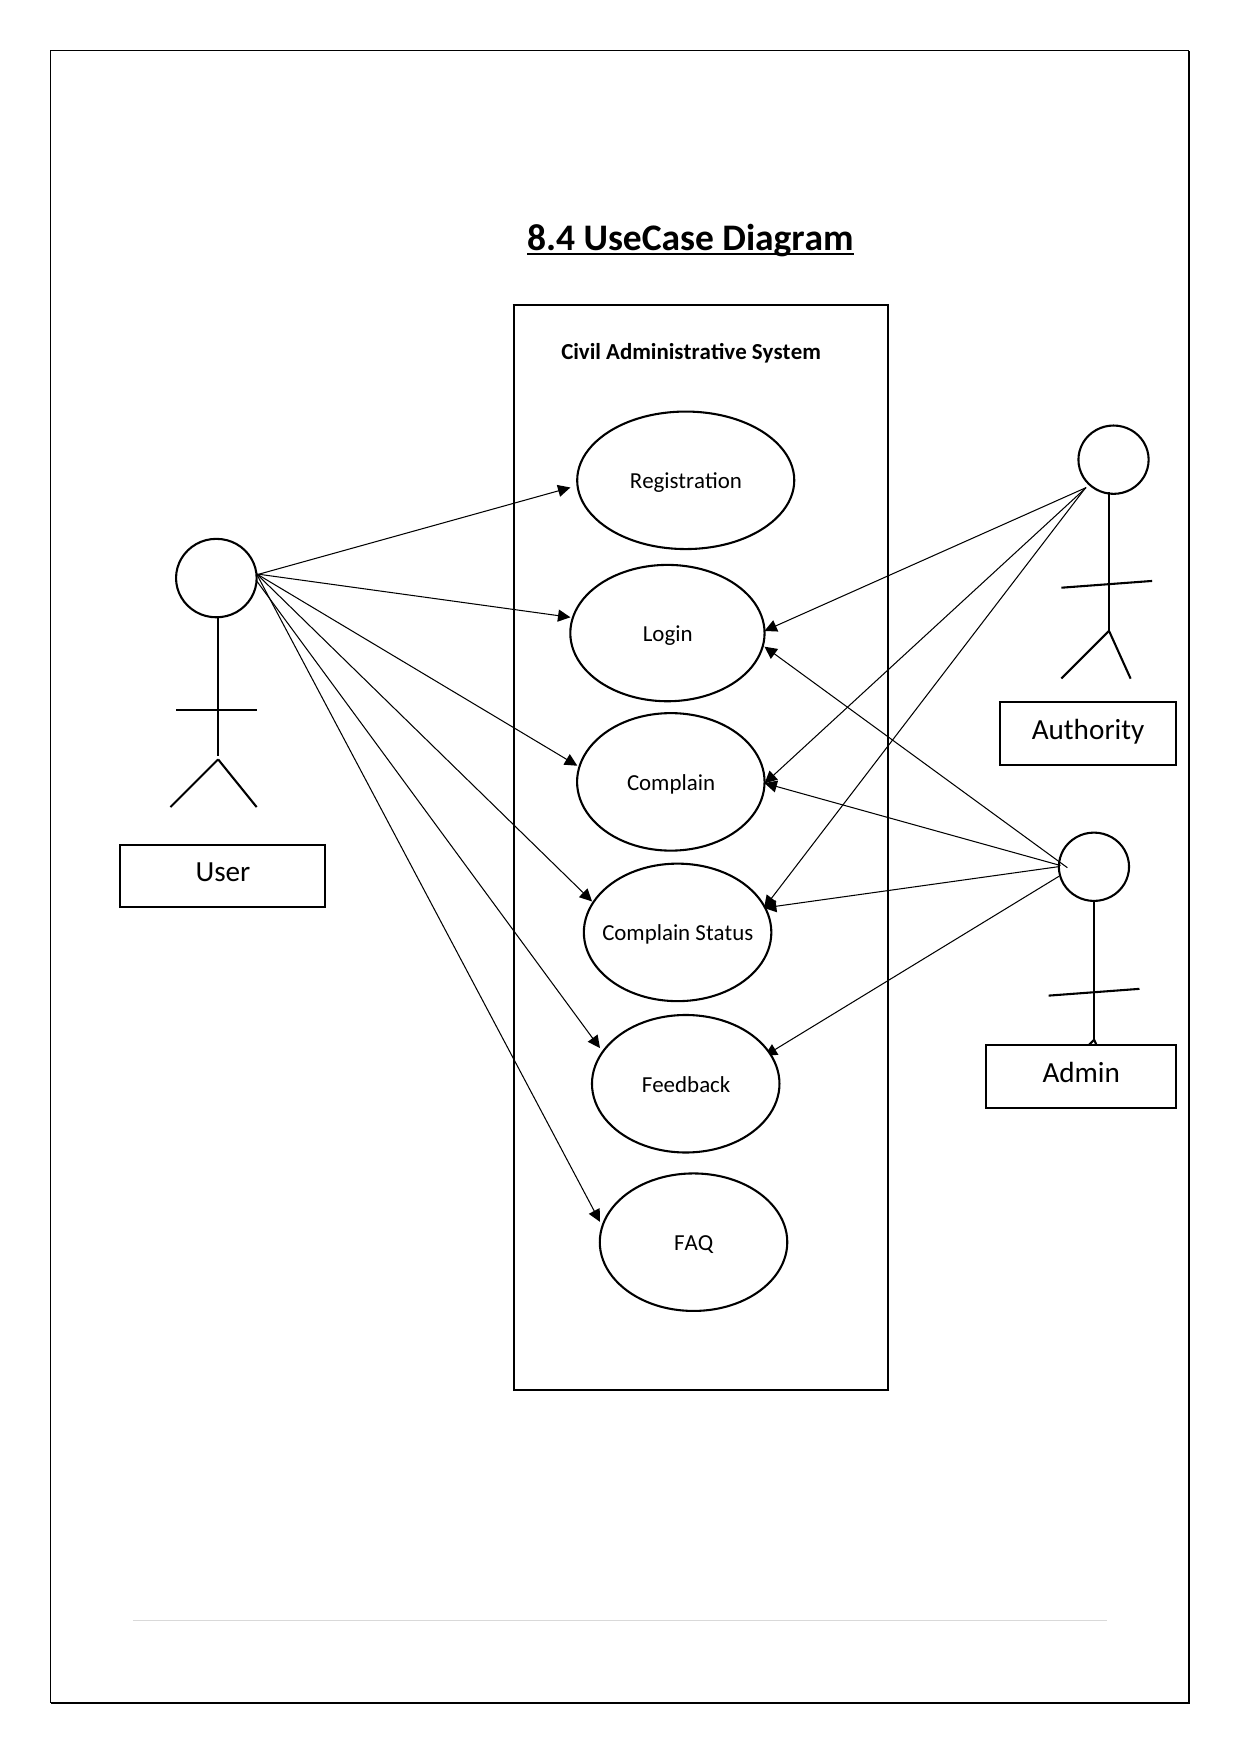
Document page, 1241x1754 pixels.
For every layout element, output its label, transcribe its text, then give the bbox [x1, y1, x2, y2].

list 8.4 UseCase Diagram [274, 214, 1107, 259]
